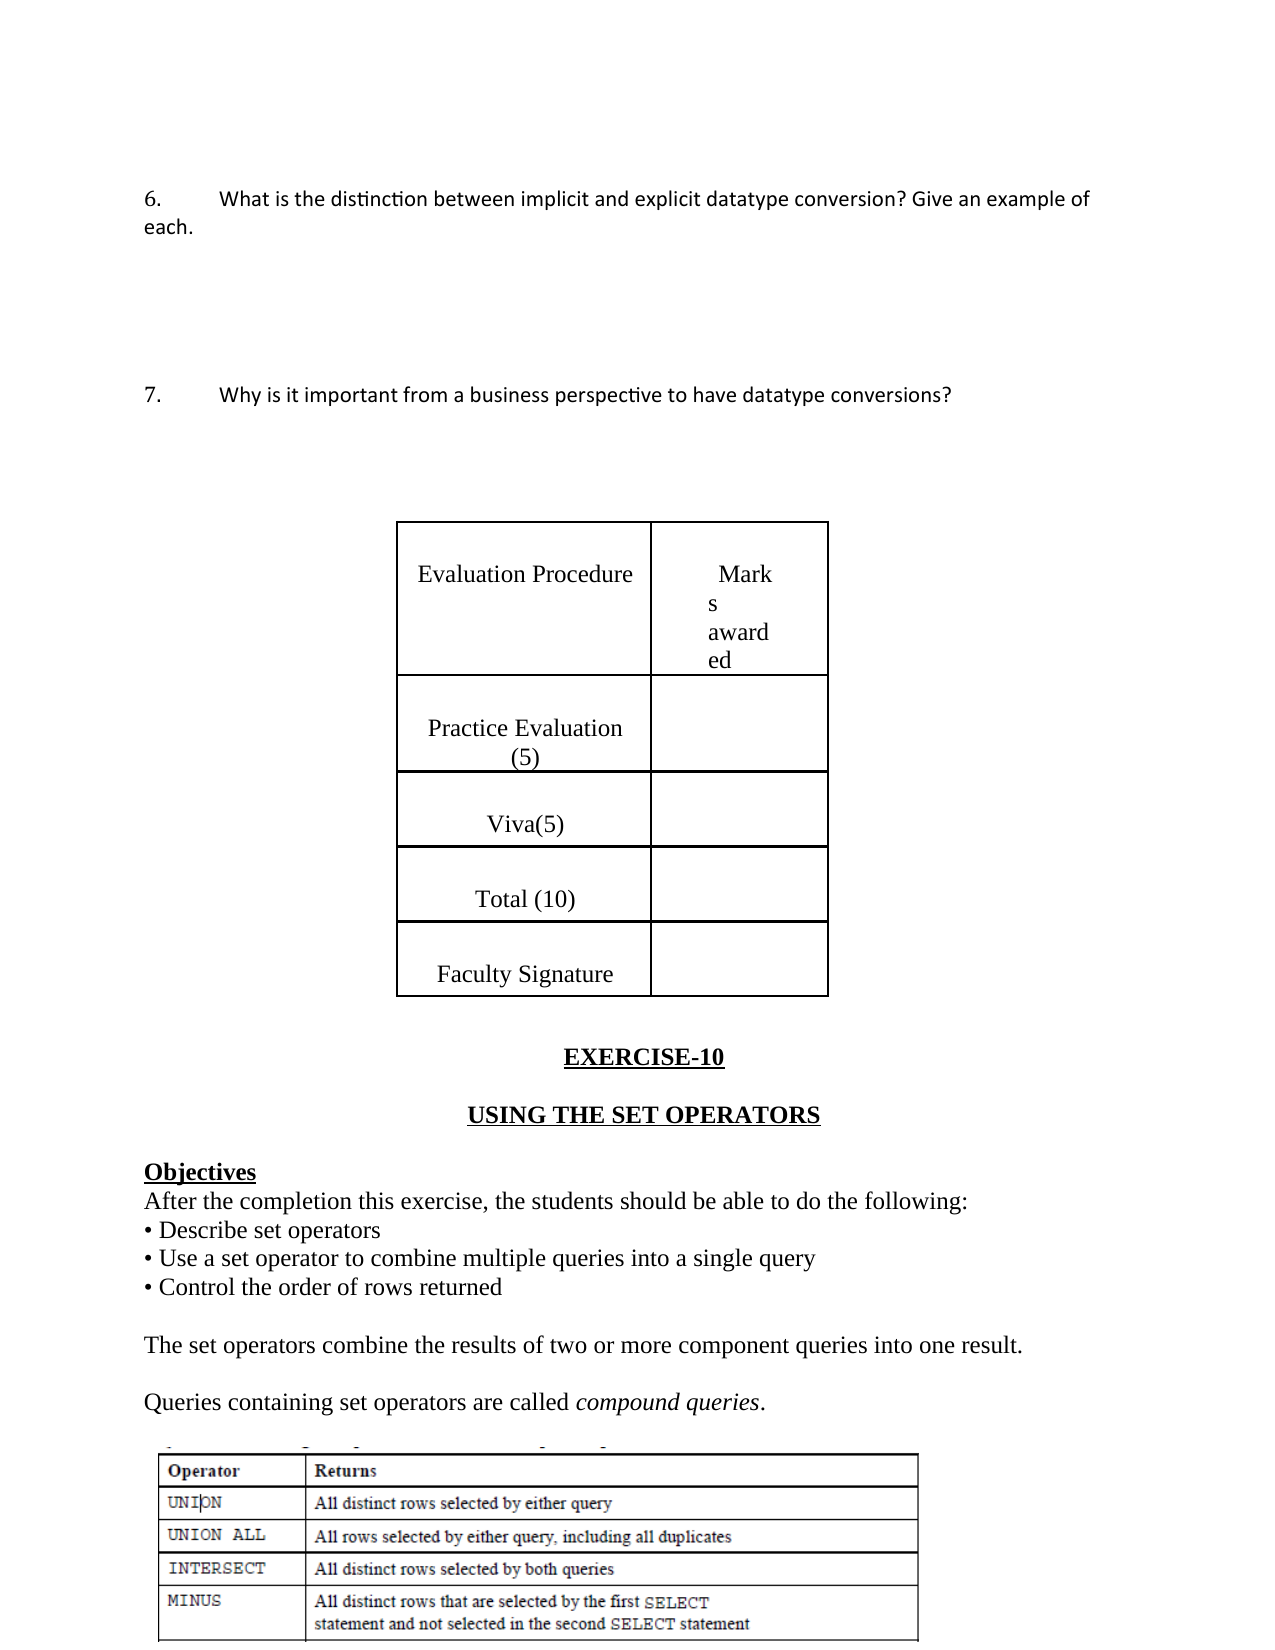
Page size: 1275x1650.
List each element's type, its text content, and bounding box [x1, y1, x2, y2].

text After the completion this exercise, the students should be able to do the following: [144, 1186, 1275, 1215]
list Describe set operators [144, 1215, 1275, 1243]
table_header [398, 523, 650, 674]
list What is the distinction between implicit and explicit datatype conversion? Give an example of each. [144, 184, 1108, 240]
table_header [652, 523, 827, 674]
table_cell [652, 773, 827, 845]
list Control the order of rows returned [144, 1272, 1275, 1301]
text EXERCISE-10 [112, 1042, 1175, 1071]
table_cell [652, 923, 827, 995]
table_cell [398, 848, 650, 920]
text The set operators combine the results of two or more component queries into one result. Queries containing set operators are called compound queries. [144, 1330, 1072, 1416]
picture [158, 1447, 919, 1642]
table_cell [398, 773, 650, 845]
text USING THE SET OPERATORS [112, 1100, 1175, 1128]
list Use a set operator to combine multiple queries into a single query [144, 1243, 1275, 1272]
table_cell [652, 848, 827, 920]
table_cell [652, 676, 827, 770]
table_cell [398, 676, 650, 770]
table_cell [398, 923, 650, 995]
list Why is it important from a business perspective to have datatype conversions? [144, 380, 1275, 408]
text Objectives [144, 1157, 1275, 1186]
